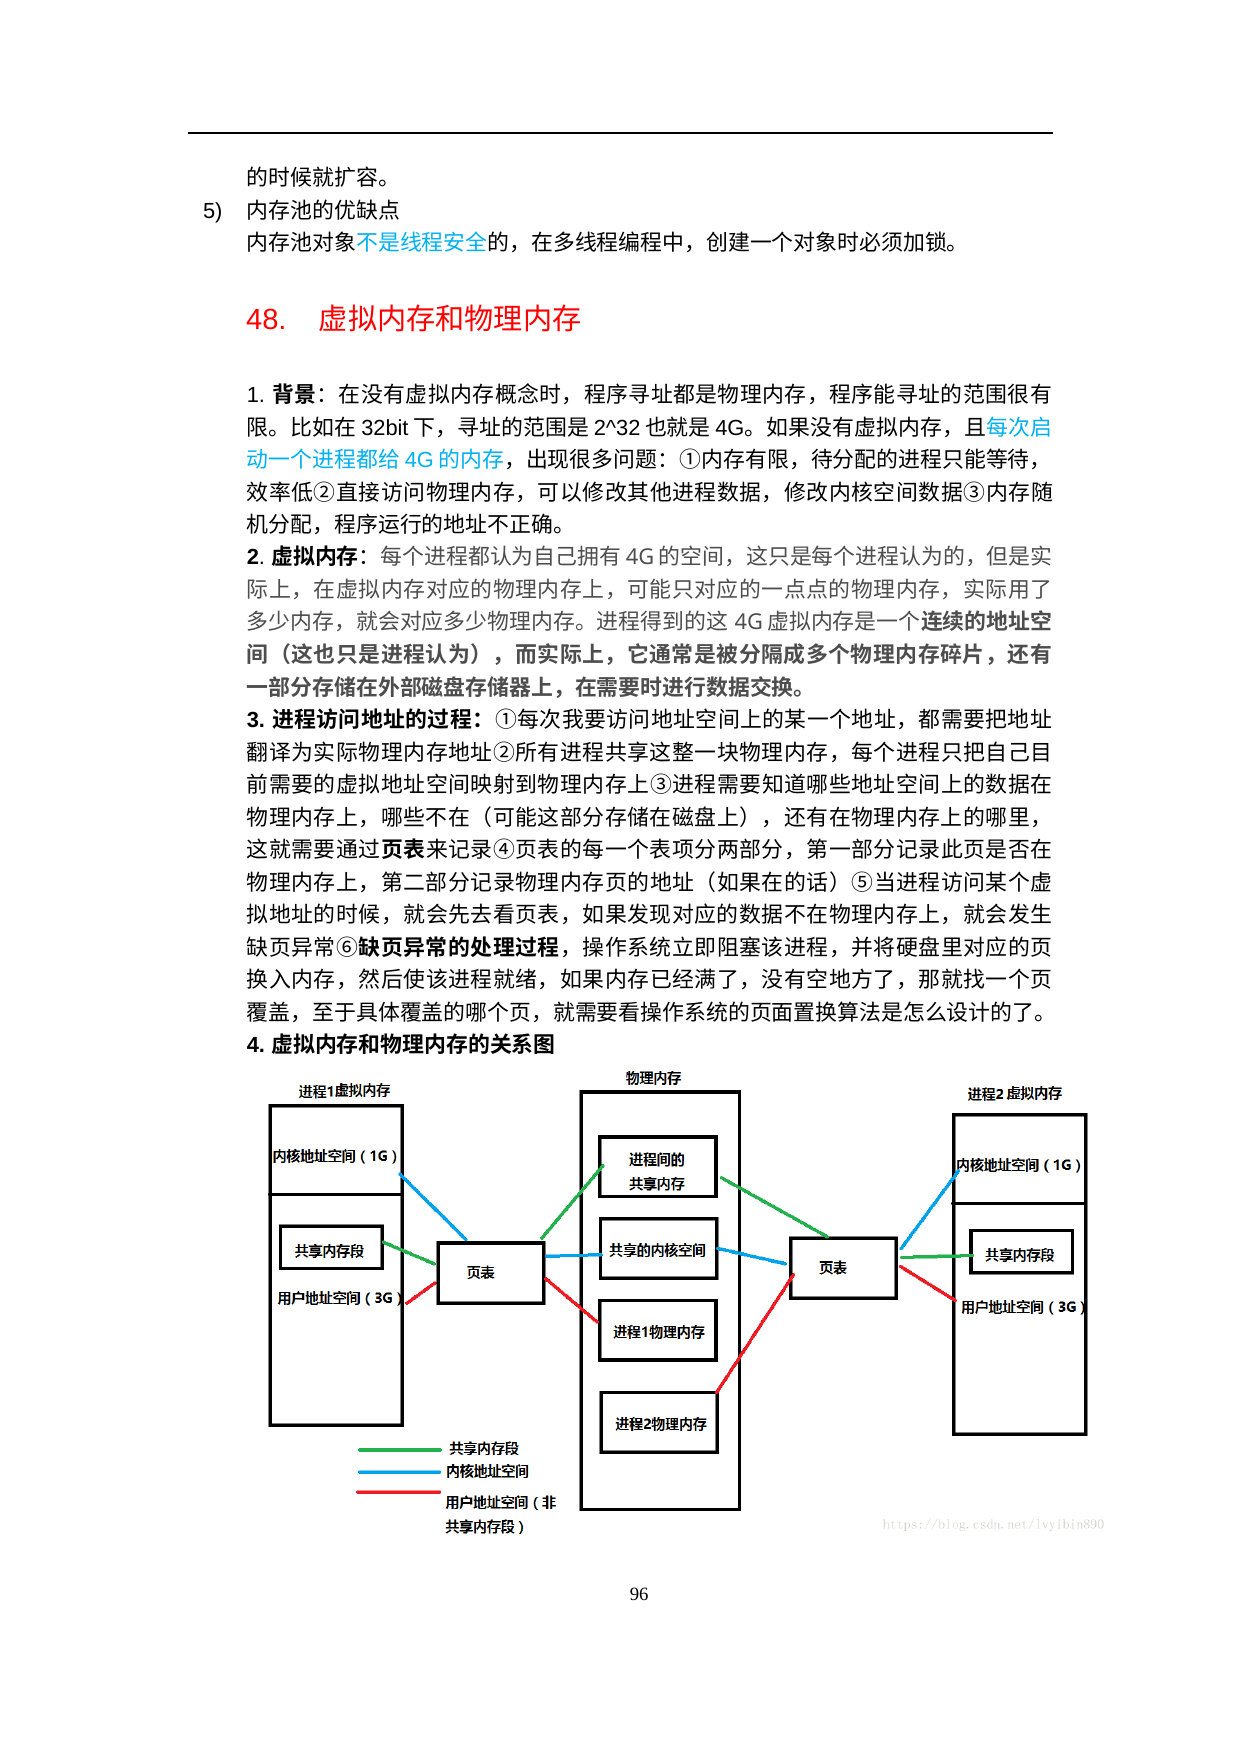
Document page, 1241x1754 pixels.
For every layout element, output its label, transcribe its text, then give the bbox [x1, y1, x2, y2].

subtitle 虚拟内存和物理内存 [187, 284, 1053, 349]
list 1. 背景：在没有虚拟内存概念时，程序寻址都是物理内存，程序能寻址的范围很有限。比如在32bit下，寻址的范围是2^32也就是4G。如果没有虚拟内存，且每次启动一个进程都给4G的内存，出现很多问题：内存有限，待分配的进程只能等待，效率低直接访问物理内存，可以修改其他进程数据，修改内核空间数据内存随机分配，程序运行的地址不正确。 [247, 377, 1053, 539]
list 内存池的优缺点 [203, 192, 1053, 225]
list 2. 虚拟内存：每个进程都认为自己拥有4G的空间，这只是每个进程认为的，但是实际上，在虚拟内存对应的物理内存上，可能只对应的一点点的物理内存，实际用了多少内存，就会对应多少物理内存。进程得到的这4G虚拟内存是一个连续的地址空间（这也只是进程认为），而实际上，它通常是被分隔成多个物理内存碎片，还有一部分存储在外部磁盘存储器上，在需要时进行数据交换。 [247, 669, 1053, 702]
list 4. 虚拟内存和物理内存的关系图 [247, 1027, 1053, 1059]
picture [246, 1059, 1112, 1538]
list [247, 160, 1053, 192]
list 2. 虚拟内存：每个进程都认为自己拥有4G的空间，这只是每个进程认为的，但是实际上，在虚拟内存对应的物理内存上，可能只对应的一点点的物理内存，实际用了多少内存，就会对应多少物理内存。进程得到的这4G虚拟内存是一个连续的地址空间（这也只是进程认为），而实际上，它通常是被分隔成多个物理内存碎片，还有一部分存储在外部磁盘存储器上，在需要时进行数据交换。 [247, 539, 1053, 572]
list 3. 进程访问地址的过程：每次我要访问地址空间上的某一个地址，都需要把地址翻译为实际物理内存地址所有进程共享这整一块物理内存，每个进程只把自己目前需要的虚拟地址空间映射到物理内存上进程需要知道哪些地址空间上的数据在物理内存上，哪些不在（可能这部分存储在磁盘上），还有在物理内存上的哪里，这就需要通过页表来记录页表的每一个表项分两部分，第一部分记录此页是否在物理内存上，第二部分记录物理内存页的地址（如果在的话）当进程访问某个虚拟地址的时候，就会先去看页表，如果发现对应的数据不在物理内存上，就会发生缺页异常缺页异常的处理过程，操作系统立即阻塞该进程，并将硬盘里对应的页换入内存，然后使该进程就绪，如果内存已经满了，没有空地方了，那就找一个页覆盖，至于具体覆盖的哪个页，就需要看操作系统的页面置换算法是怎么设计的了。 [247, 702, 1053, 1027]
list 内存池对象不是线程安全的，在多线程编程中，创建一个对象时必须加锁。 [247, 225, 1053, 257]
